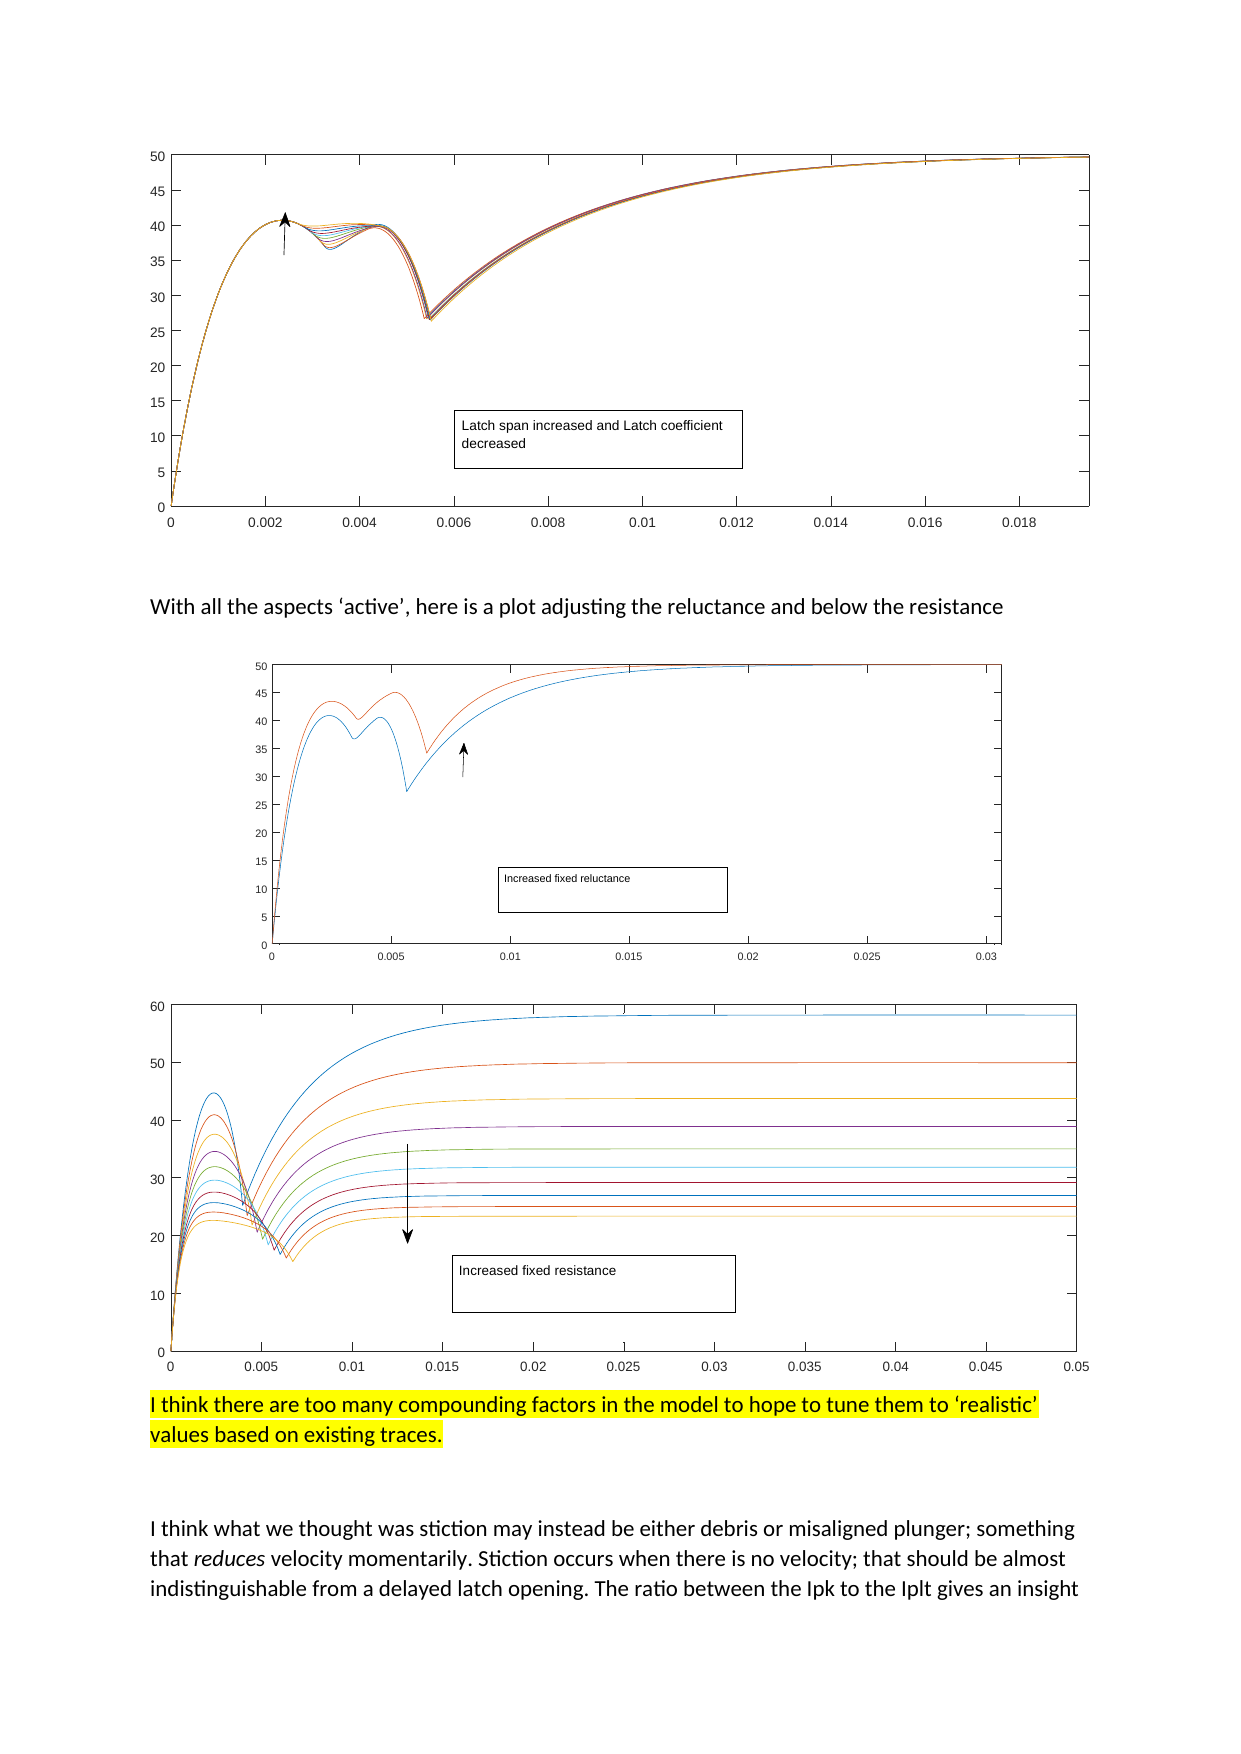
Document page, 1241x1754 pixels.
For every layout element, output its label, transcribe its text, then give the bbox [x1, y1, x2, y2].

text I think there are too many compounding factors in the model to hope to tune them to ‘realistic’ values based on existing traces. [150, 1390, 1090, 1448]
text With all the aspects ‘active’, here is a plot adjusting the reluctance and below the resistance [150, 592, 1090, 620]
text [150, 1514, 1090, 1602]
